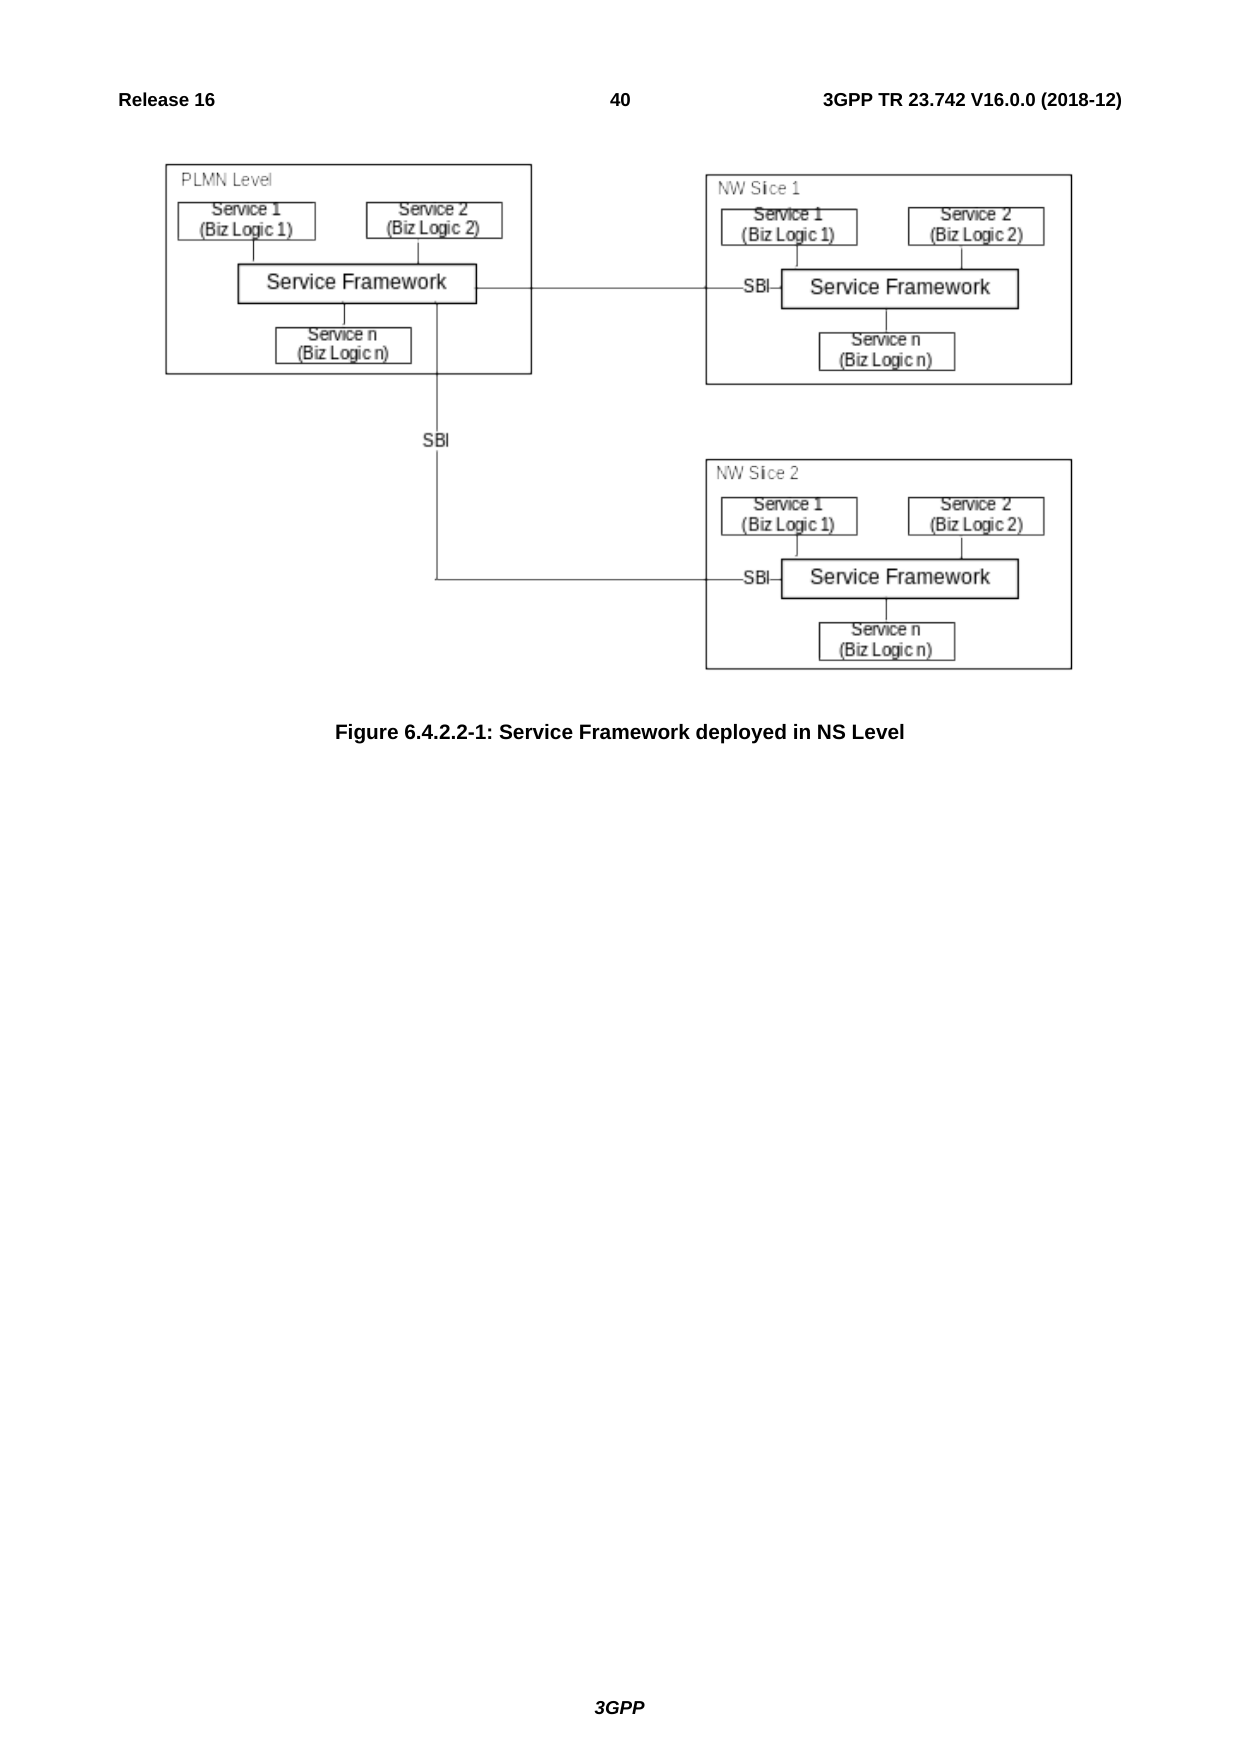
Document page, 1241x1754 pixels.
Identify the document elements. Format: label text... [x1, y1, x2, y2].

text Figure 6.4.2.2-1: Service Framework deployed in NS Level [118, 719, 1122, 743]
